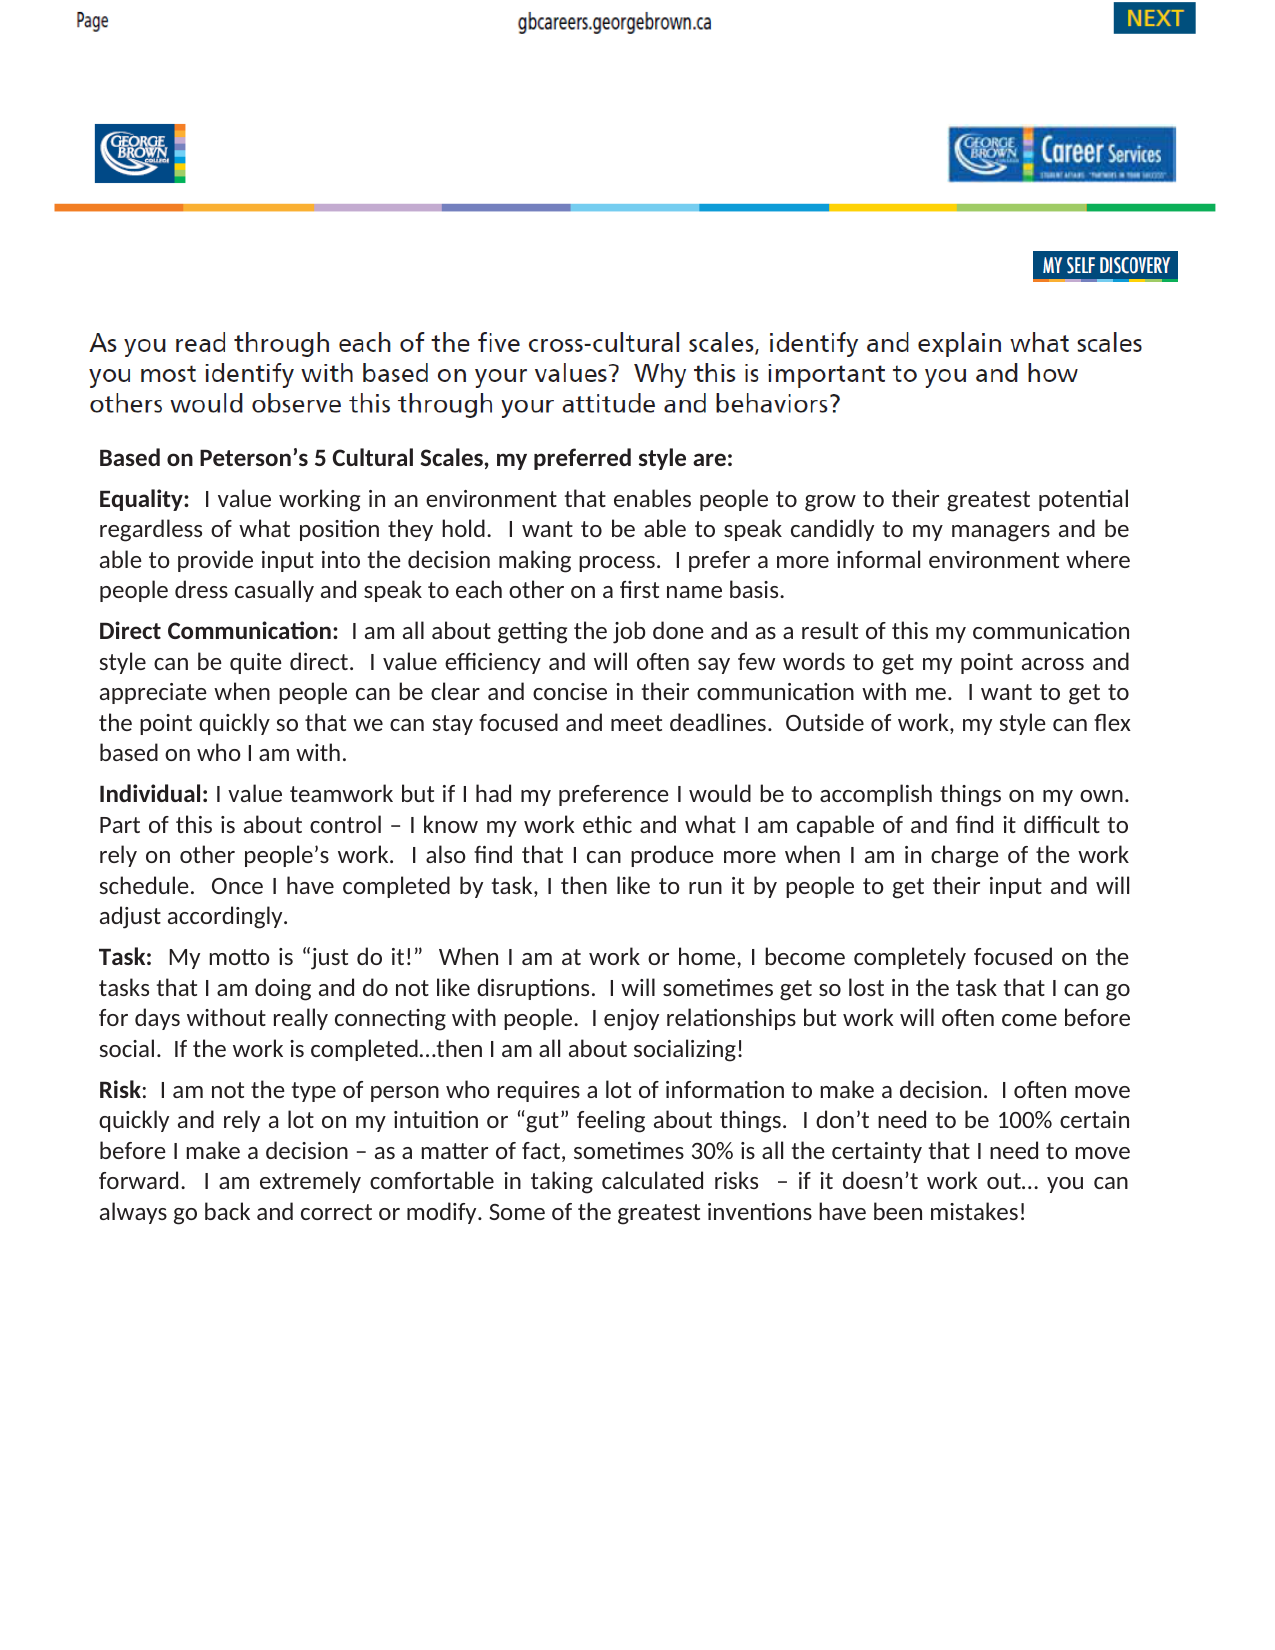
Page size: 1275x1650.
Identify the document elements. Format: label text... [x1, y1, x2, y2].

picture [0, 77, 1270, 230]
text Equality: I value working in an environment that enables people to grow to their greatest potential regardless of what position they hold. I want to be able to speak candidly to my managers and be able to provide input into the decision making process. I prefer a more informal environment where people dress casually and speak to each other on a first name basis. [99, 483, 1132, 605]
picture [0, 0, 1270, 59]
text Based on Peterson’s 5 Cultural Scales, my preferred style are: [99, 442, 1132, 472]
text Individual: I value teamwork but if I had my preference I would be to accomplish things on my own. Part of this is about control – I know my work ethic and what I am capable of and find it difficult to rely on other people’s work. I also find that I can produce more when I am in charge of the work schedule. Once I have completed by task, I then like to run it by people to get their input and will adjust accordingly. [99, 778, 1132, 931]
text Direct Communication: I am all about getting the job done and as a result of this my communication style can be quite direct. I value efficiency and will often say few words to get my point across and appreciate when people can be clear and concise in their communication with me. I want to get to the point quickly so that we can stay focused and meet deadlines. Outside of work, my style can flex based on who I am with. [99, 615, 1132, 768]
text Task: My motto is “just do it!” When I am at work or home, I become completely focused on the tasks that I am doing and do not like disruptions. I will sometimes get so lost in the task that I can go for days without really connecting with people. I enjoy relationships but work will often come before social. If the work is completed…then I am all about socializing! [99, 941, 1132, 1063]
text Risk: I am not the type of person who requires a lot of information to make a decision. I often move quickly and rely a lot on my intuition or “gut” feeling about things. I don’t need to be 100% certain before I make a decision – as a matter of fact, sometimes 30% is all the certainty that I need to move forward. I am extremely comfortable in taking calculated risks – if it doesn’t work out… you can always go back and correct or modify. Some of the greatest inventions have been mistakes! [99, 1074, 1132, 1227]
picture [0, 248, 1270, 424]
